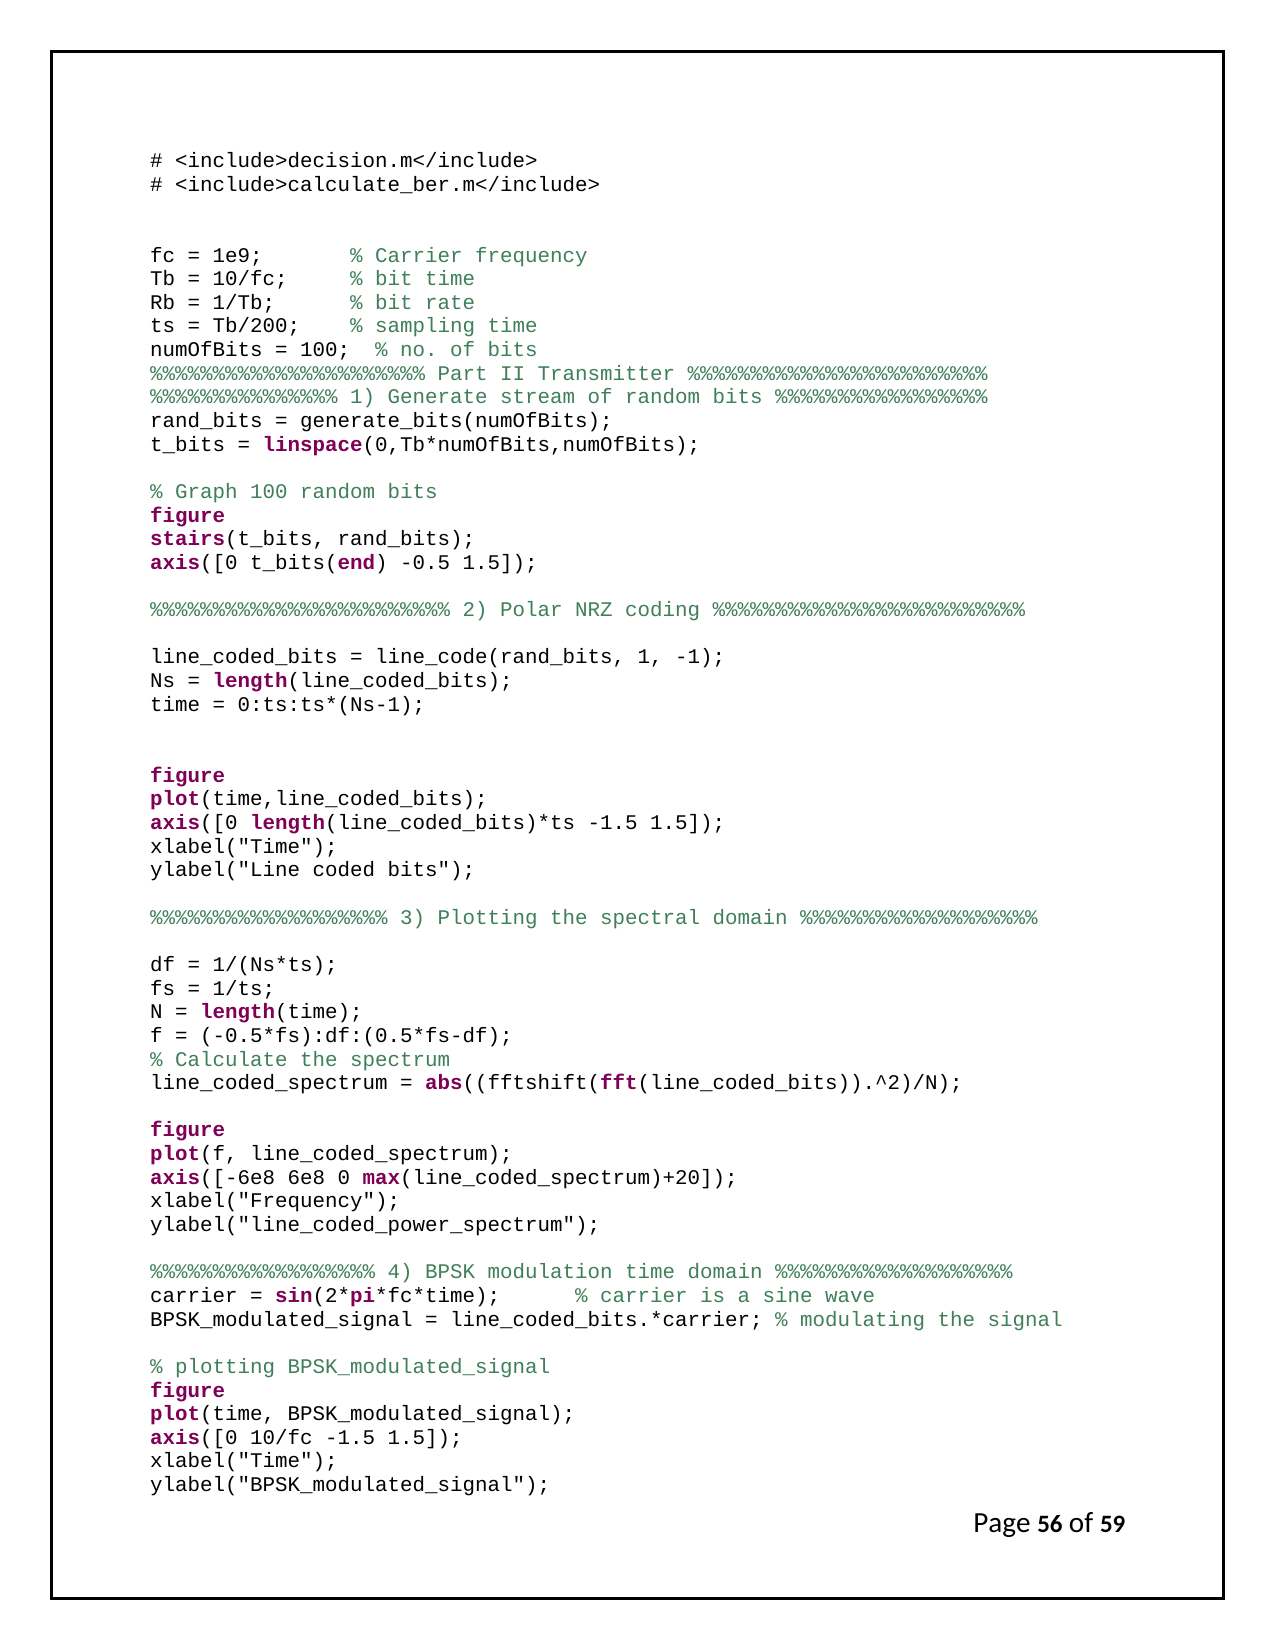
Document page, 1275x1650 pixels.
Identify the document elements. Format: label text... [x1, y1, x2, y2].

text numOfBits = 100; % no. of bits [150, 339, 1125, 363]
text line_coded_spectrum = abs((fftshift(fft(line_coded_bits)).^2)/N); [150, 1072, 1125, 1096]
text plot(f, line_coded_spectrum); [150, 1143, 1125, 1167]
text %%%%%%%%%%%%%%%%%%%%%%%% 2) Polar NRZ coding %%%%%%%%%%%%%%%%%%%%%%%%% [150, 599, 1125, 623]
text % Graph 100 random bits [150, 481, 1125, 505]
text axis([0 t_bits(end) -0.5 1.5]); [150, 552, 1125, 576]
text Ns = length(line_coded_bits); [150, 670, 1125, 694]
text figure [150, 1379, 1125, 1403]
text # <include>calculate_ber.m</include> [150, 174, 1125, 197]
text time = 0:ts:ts*(Ns-1); [150, 694, 1125, 717]
text xlabel("Time"); [150, 836, 1125, 859]
text %%%%%%%%%%%%%%%%%% 4) BPSK modulation time domain %%%%%%%%%%%%%%%%%%% [150, 1261, 1125, 1285]
text xlabel("Frequency"); [150, 1190, 1125, 1214]
text Rb = 1/Tb; % bit rate [150, 292, 1125, 316]
text BPSK_modulated_signal = line_coded_bits.*carrier; % modulating the signal [150, 1309, 1125, 1332]
text N = length(time); [150, 1001, 1125, 1025]
text %%%%%%%%%%%%%%%%%%%%%% Part II Transmitter %%%%%%%%%%%%%%%%%%%%%%%% [150, 363, 1125, 386]
text axis([0 length(line_coded_bits)*ts -1.5 1.5]); [150, 812, 1125, 836]
text line_coded_bits = line_code(rand_bits, 1, -1); [150, 647, 1125, 670]
text fc = 1e9; % Carrier frequency [150, 244, 1125, 268]
text fs = 1/ts; [150, 978, 1125, 1001]
text stairs(t_bits, rand_bits); [150, 528, 1125, 552]
text %%%%%%%%%%%%%%%%%%% 3) Plotting the spectral domain %%%%%%%%%%%%%%%%%%% [150, 907, 1125, 930]
text t_bits = linspace(0,Tb*numOfBits,numOfBits); [150, 434, 1125, 457]
text ylabel("Line coded bits"); [150, 859, 1125, 883]
text f = (-0.5*fs):df:(0.5*fs-df); [150, 1025, 1125, 1048]
text carrier = sin(2*pi*fc*time); % carrier is a sine wave [150, 1285, 1125, 1309]
text Tb = 10/fc; % bit time [150, 268, 1125, 292]
text figure [150, 1119, 1125, 1143]
text % Calculate the spectrum [150, 1048, 1125, 1072]
text figure [150, 505, 1125, 528]
text % plotting BPSK_modulated_signal [150, 1356, 1125, 1379]
text # <include>decision.m</include> [150, 150, 1125, 174]
text rand_bits = generate_bits(numOfBits); [150, 410, 1125, 434]
text ylabel("BPSK_modulated_signal"); [150, 1474, 1125, 1498]
text plot(time,line_coded_bits); [150, 788, 1125, 812]
text ylabel("line_coded_power_spectrum"); [150, 1214, 1125, 1238]
text %%%%%%%%%%%%%%% 1) Generate stream of random bits %%%%%%%%%%%%%%%%% [150, 386, 1125, 410]
text ts = Tb/200; % sampling time [150, 316, 1125, 339]
text df = 1/(Ns*ts); [150, 954, 1125, 978]
text figure [150, 765, 1125, 788]
text axis([-6e8 6e8 0 max(line_coded_spectrum)+20]); [150, 1167, 1125, 1190]
text axis([0 10/fc -1.5 1.5]); [150, 1427, 1125, 1451]
text xlabel("Time"); [150, 1451, 1125, 1474]
text plot(time, BPSK_modulated_signal); [150, 1403, 1125, 1427]
